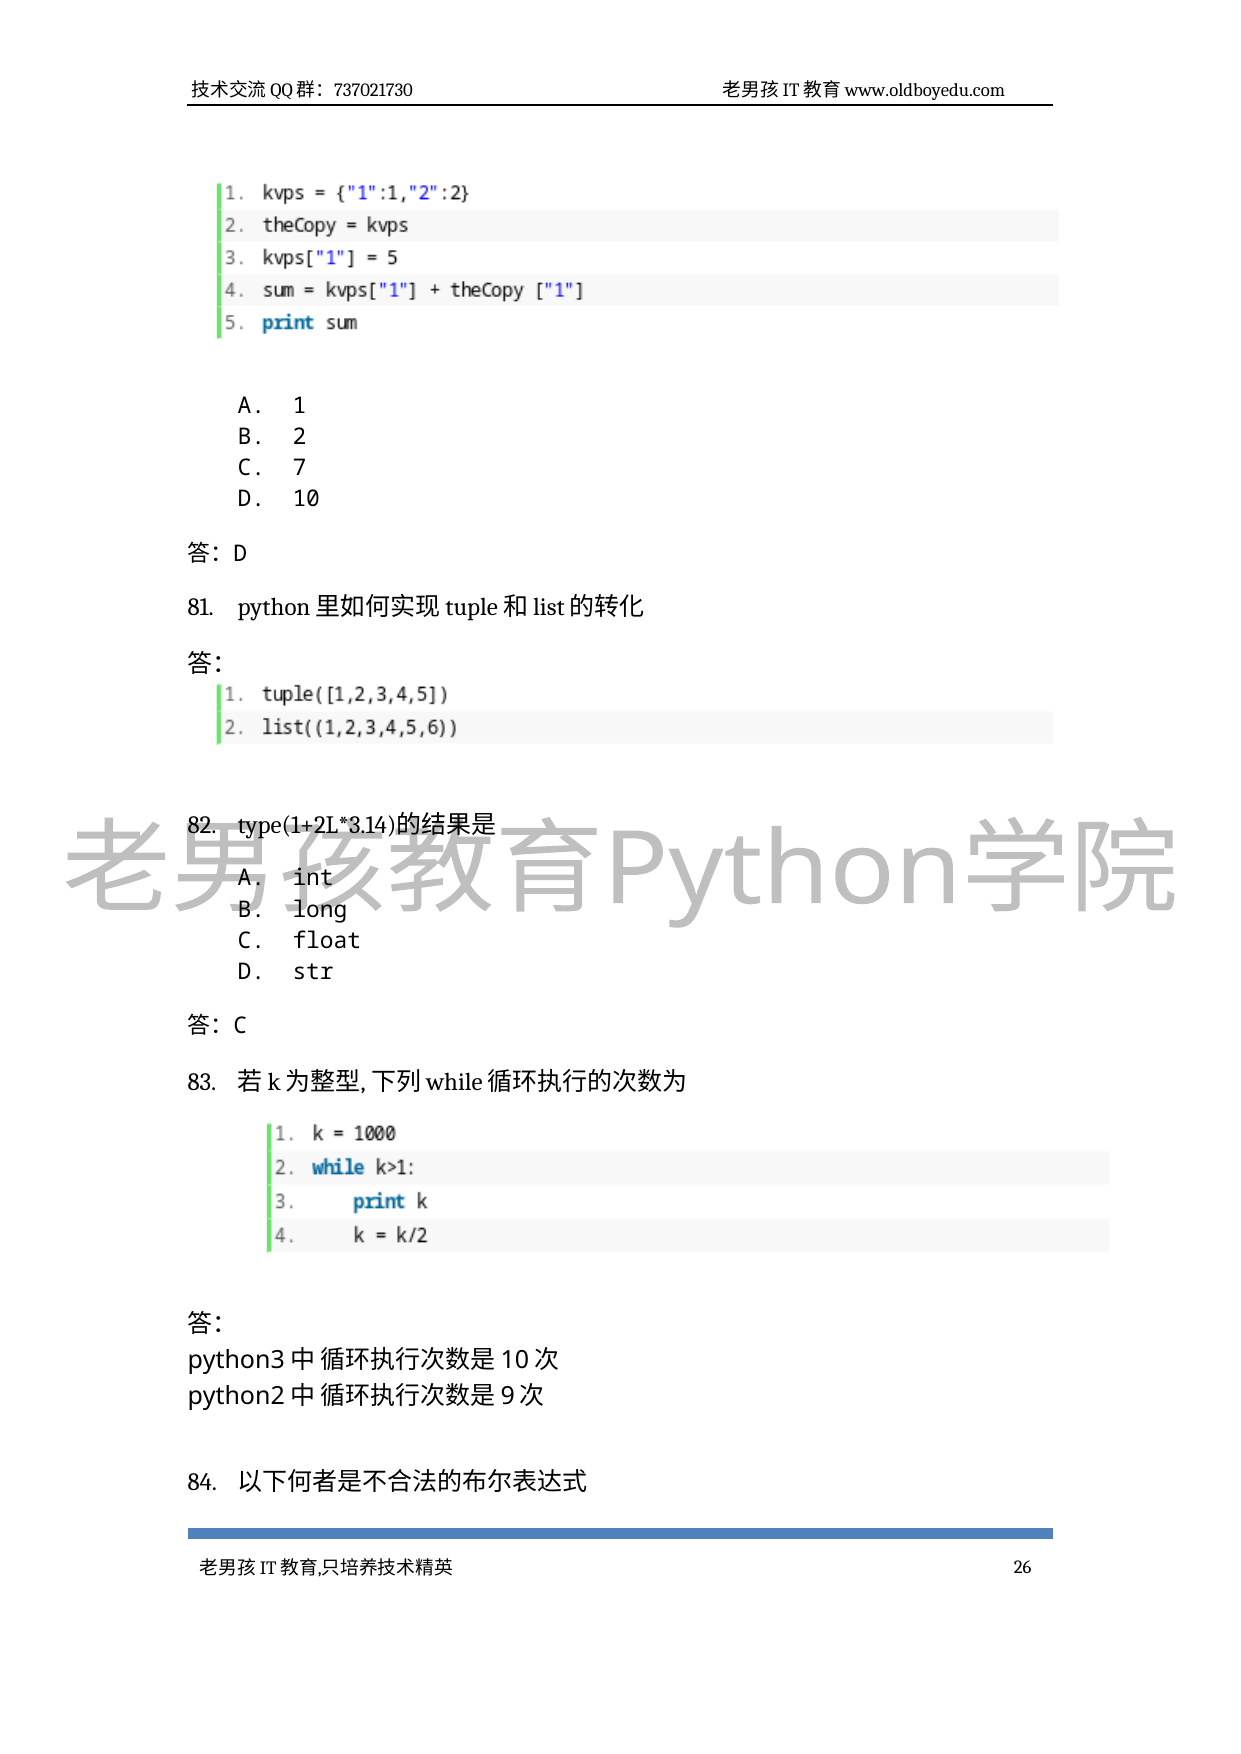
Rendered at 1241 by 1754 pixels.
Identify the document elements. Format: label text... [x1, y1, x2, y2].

list 若k为整型, 下列while循环执行的次数为 [187, 1061, 1053, 1097]
text python2中 循环执行次数是9次 [187, 1376, 1053, 1412]
text 答： [187, 643, 1053, 806]
text 答：D [187, 534, 1053, 568]
text 答：C [187, 1007, 1053, 1040]
list python里如何实现tuple和list的转化 [187, 589, 1053, 623]
list 以下何者是不合法的布尔表达式 [187, 1462, 1053, 1498]
list type(1+2L*3.14)的结果是 [187, 806, 1053, 840]
list A. 1 B. 2 C. 7 D. 10 [187, 389, 1053, 514]
list A. int B. long C. float D. str [187, 861, 1053, 986]
text 答： [187, 1303, 1053, 1339]
text python3中 循环执行次数是10次 [187, 1339, 1053, 1376]
